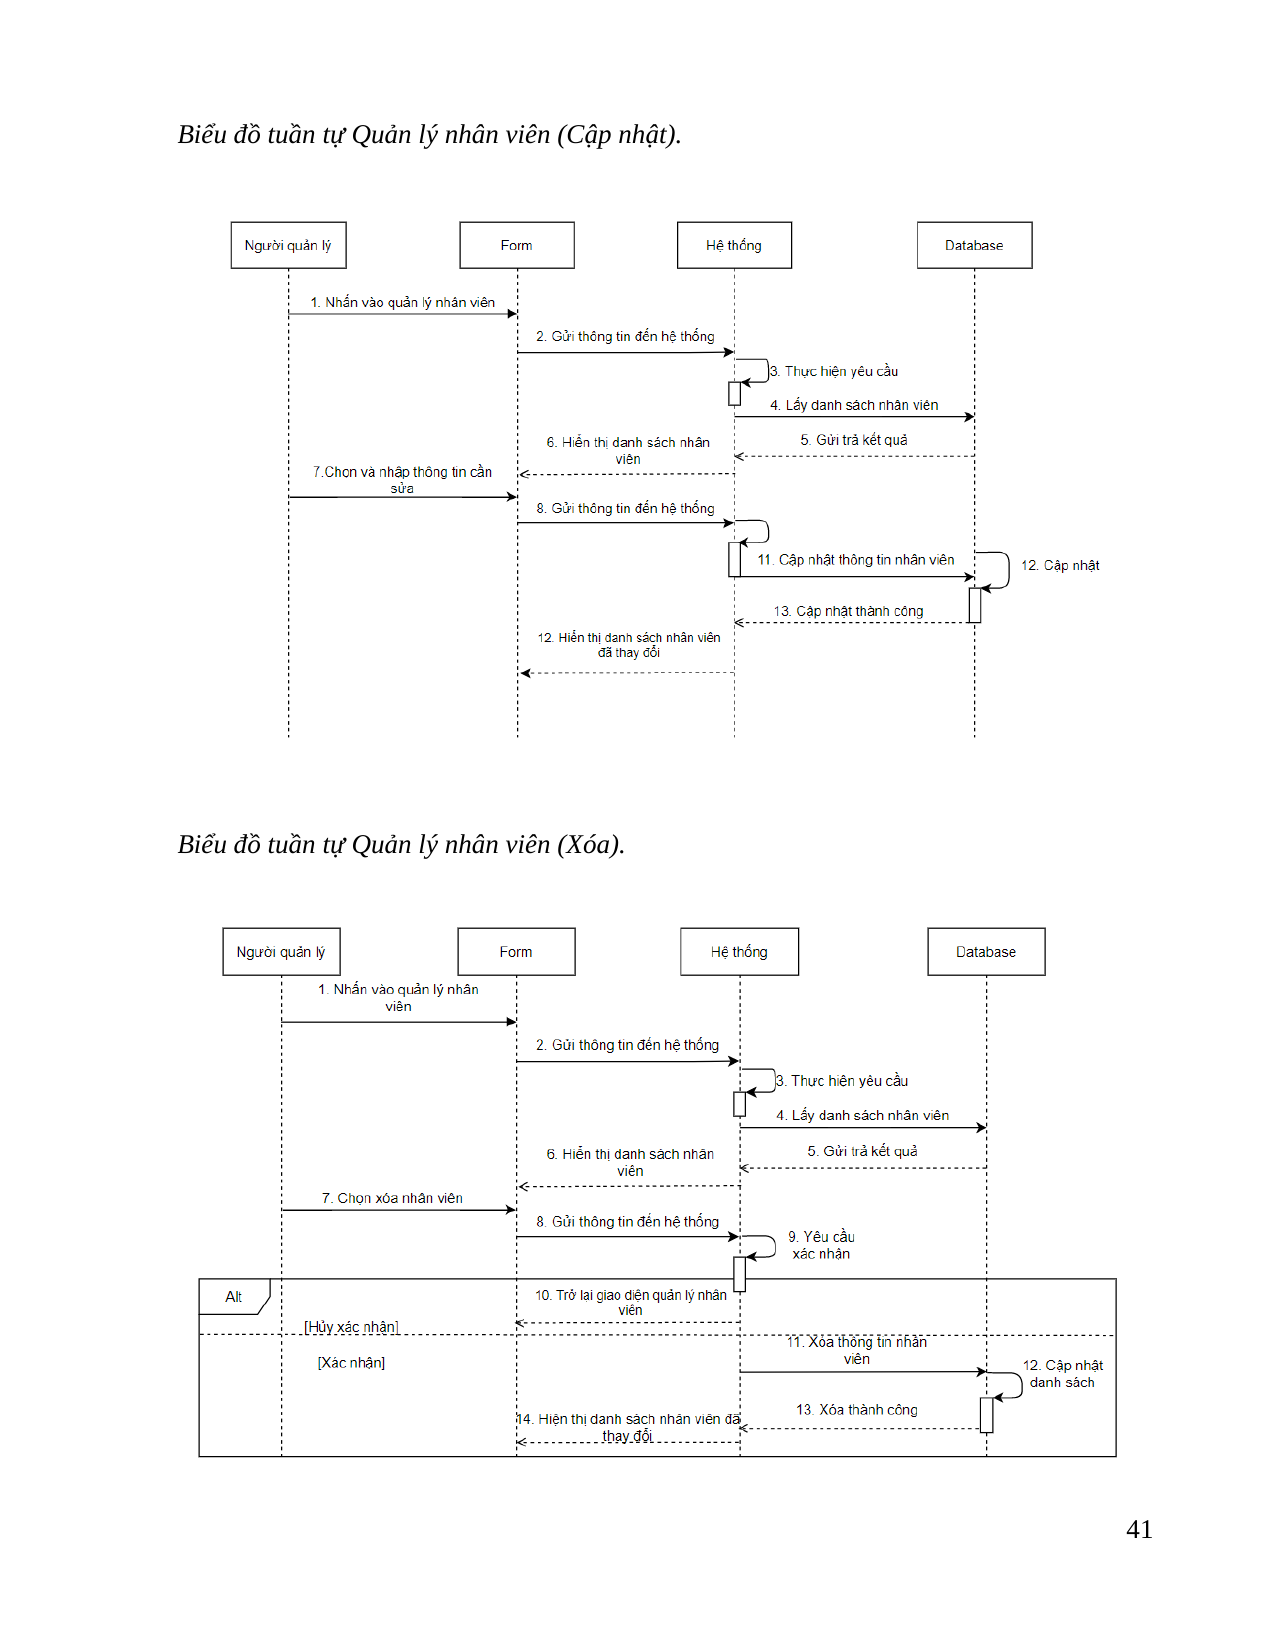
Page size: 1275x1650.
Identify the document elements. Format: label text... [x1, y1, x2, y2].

text Biểu đồ tuần tự Quản lý nhân viên (Xóa). [177, 828, 1153, 859]
text Biểu đồ tuần tự Quản lý nhân viên (Cập nhật). [177, 118, 1153, 149]
picture [177, 884, 1153, 1492]
picture [177, 174, 1153, 803]
